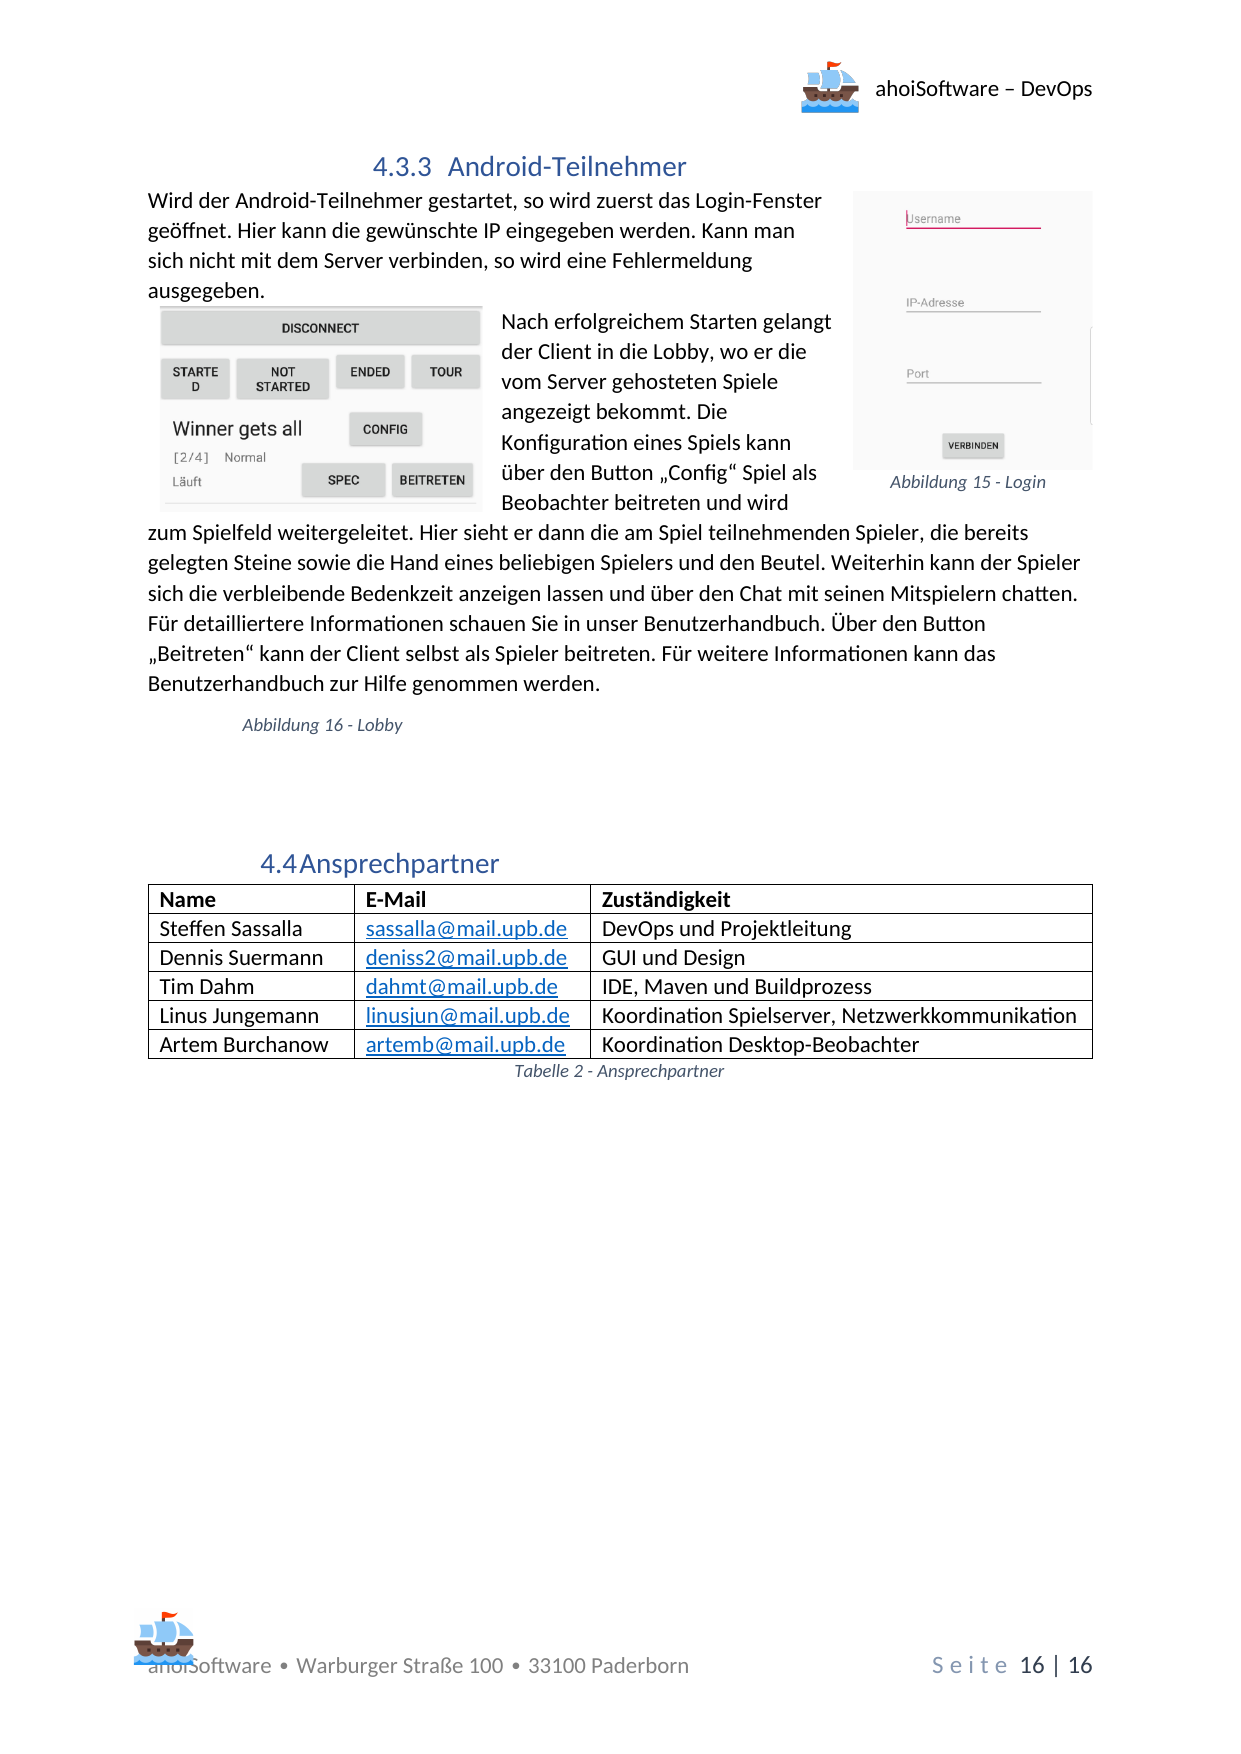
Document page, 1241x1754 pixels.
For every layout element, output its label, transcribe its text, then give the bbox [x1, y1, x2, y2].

list Android-Teilnehmer [373, 148, 1093, 183]
table_cell Artem Burchanow [149, 1030, 354, 1058]
list Ansprechpartner [260, 845, 1093, 881]
table_header Name [149, 885, 354, 913]
table_cell sassalla@mail.upb.de [355, 914, 590, 942]
table_cell linusjun@mail.upb.de [355, 1001, 590, 1029]
table_cell Koordination Spielserver, Netzwerkkommunikation [591, 1001, 1092, 1029]
table_cell artemb@mail.upb.de [355, 1030, 590, 1058]
text Wird der Android-Teilnehmer gestartet, so wird zuerst das Login-Fenster geöffnet. Hier kann die gewünschte IP eingegeben werden. Kann man sich nicht mit dem Server verbinden, so wird eine Fehlermeldung ausgegeben. [148, 186, 1093, 305]
text Tabelle 2 - Ansprechpartner [148, 1059, 1093, 1082]
table_cell dahmt@mail.upb.de [355, 972, 590, 1000]
table_header E-Mail [355, 885, 590, 913]
table_cell IDE, Maven und Buildprozess [591, 972, 1092, 1000]
table_cell Tim Dahm [149, 972, 354, 1000]
table_cell deniss2@mail.upb.de [355, 943, 590, 971]
picture [853, 191, 1093, 470]
table_cell GUI und Design [591, 943, 1092, 971]
table_header Zuständigkeit [591, 885, 1092, 913]
picture [133, 1608, 194, 1665]
picture [159, 306, 483, 512]
table_cell Koordination Desktop-Beobachter [591, 1030, 1092, 1058]
table_cell Steffen Sassalla [149, 914, 354, 942]
picture [796, 53, 864, 121]
table_cell Linus Jungemann [149, 1001, 354, 1029]
text Für detailliertere Informationen schauen Sie in unser Benutzerhandbuch. Über den Button „Beitreten“ kann der Client selbst als Spieler beitreten. Für weitere Informationen kann das Benutzerhandbuch zur Hilfe genommen werden. [148, 609, 1093, 697]
table_cell Dennis Suermann [149, 943, 354, 971]
table_cell DevOps und Projektleitung [591, 914, 1092, 942]
text Nach erfolgreichem Starten gelangt der Client in die Lobby, wo er die vom Server gehosteten Spiele angezeigt bekommt. Die Konfiguration eines Spiels kann über den Button „Config“ Spiel als Beobachter beitreten und wird zum Spielfeld weitergeleitet. Hier sieht er dann die am Spiel teilnehmenden Spieler, die bereits gelegten Steine sowie die Hand eines beliebigen Spielers und den Beutel. Weiterhin kann der Spieler sich die verbleibende Bedenkzeit anzeigen lassen und über den Chat mit seinen Mitspielern chatten. [148, 307, 1093, 607]
